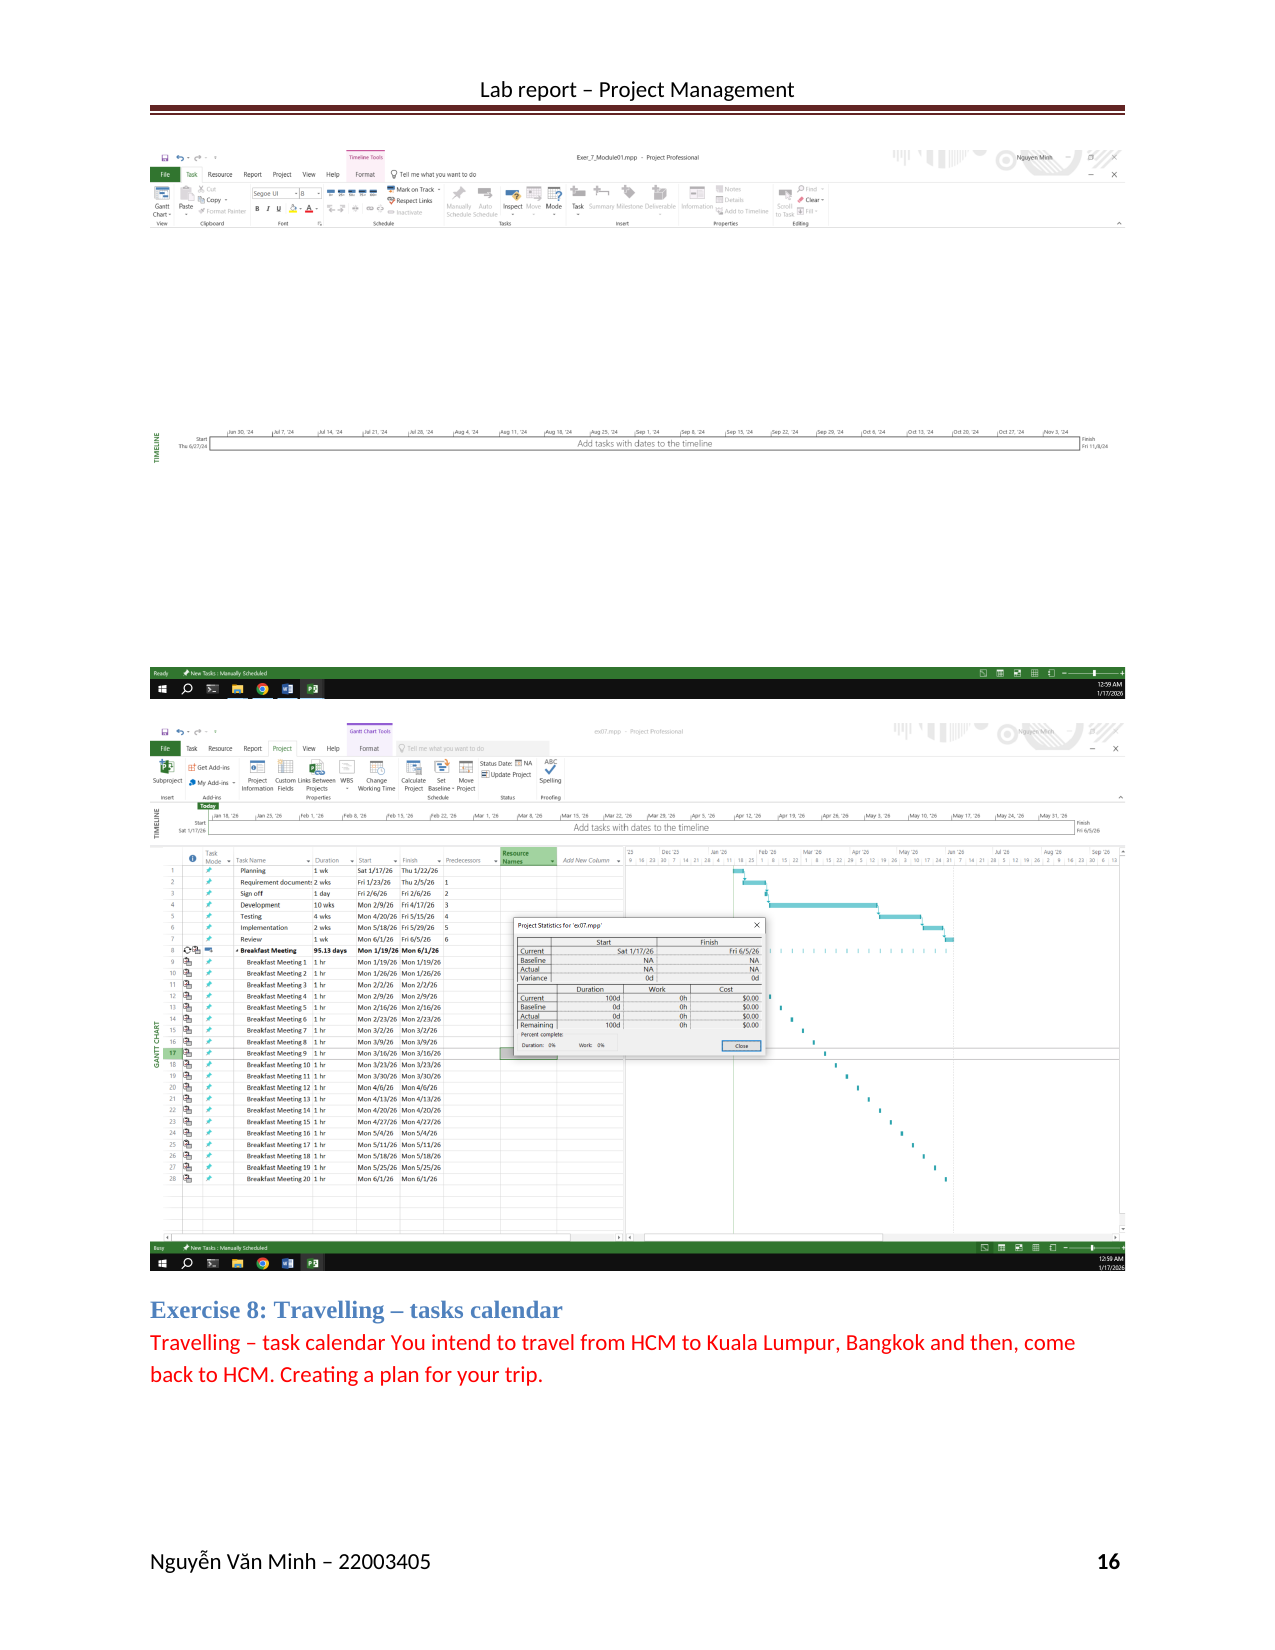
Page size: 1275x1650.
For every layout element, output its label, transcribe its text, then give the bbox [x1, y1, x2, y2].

picture [150, 150, 1125, 699]
text Travelling – task calendar You intend to travel from HCM to Kuala Lumpur, Bangkok and then, come back to HCM. Creating a plan for your trip. [150, 1328, 1125, 1388]
picture [150, 723, 1125, 1271]
subtitle Exercise 8: Travelling – tasks calendar [150, 1295, 1125, 1324]
